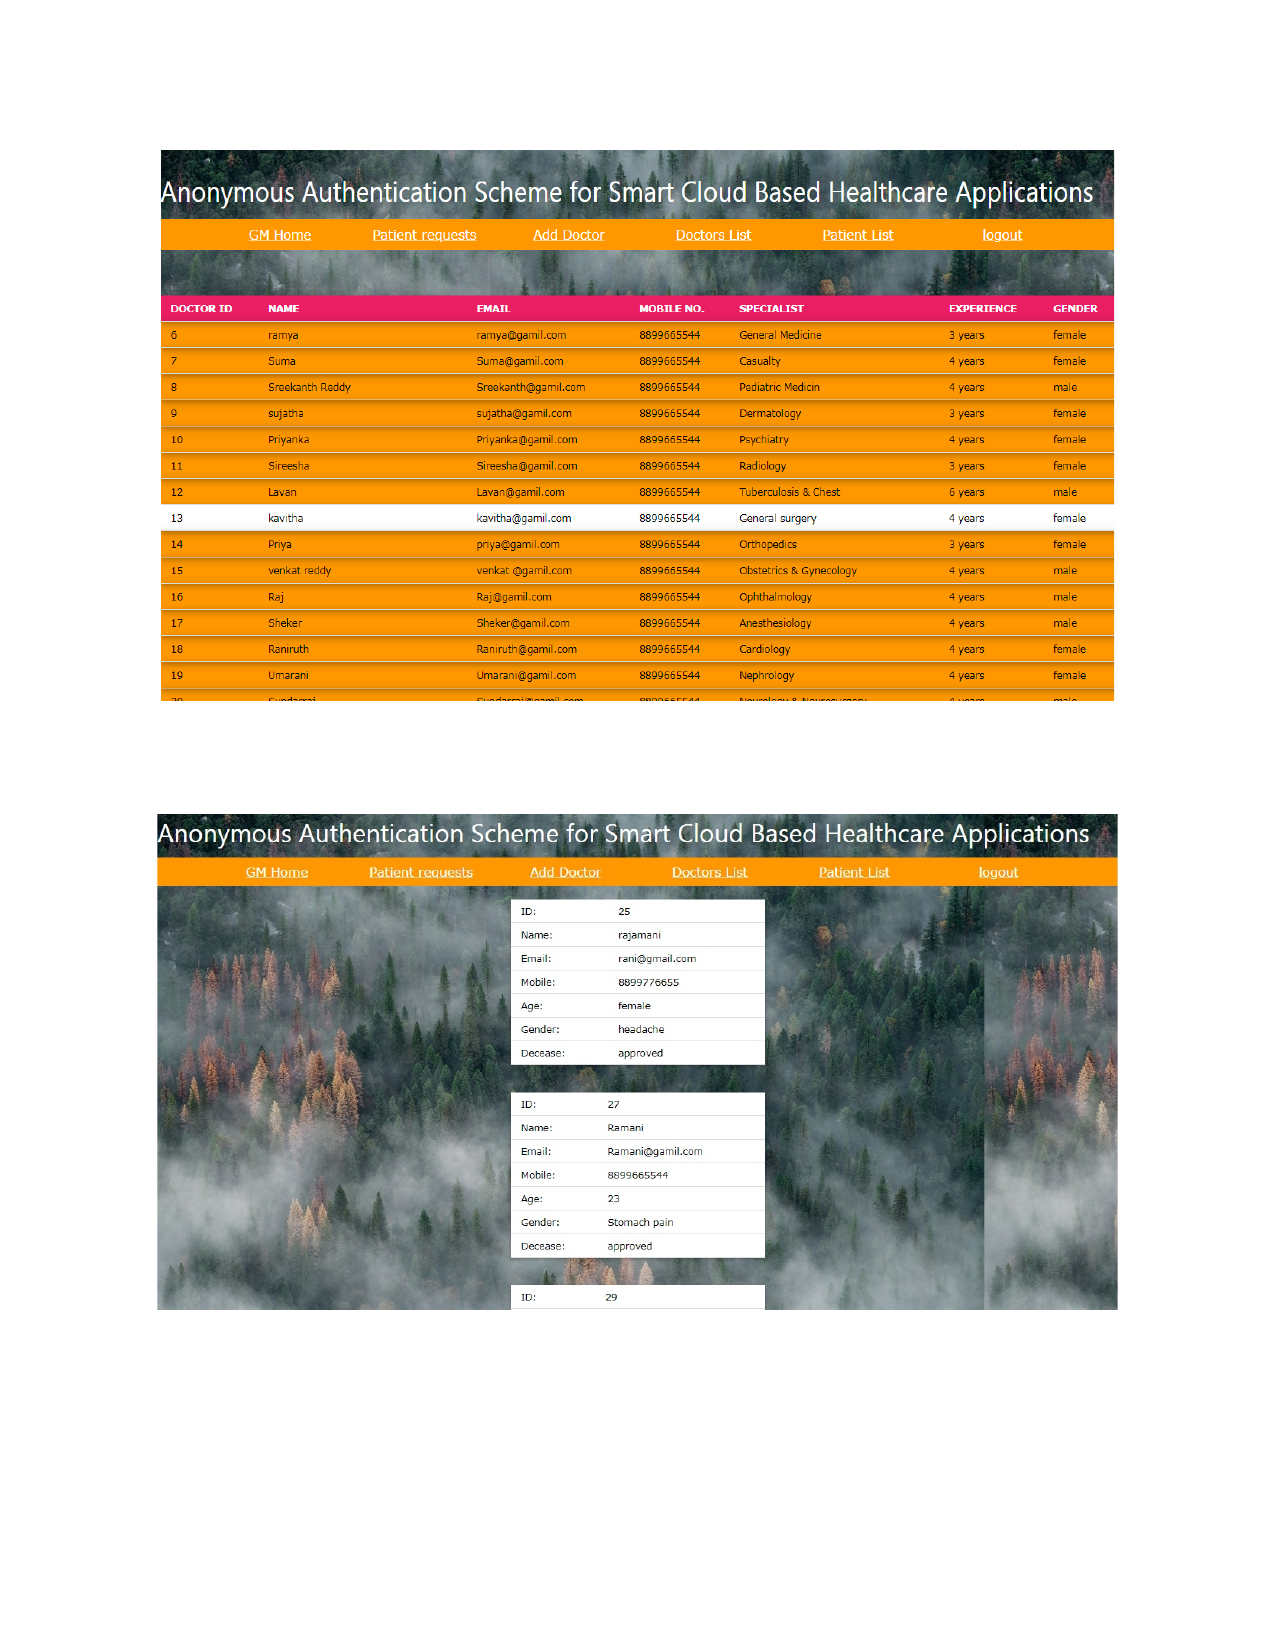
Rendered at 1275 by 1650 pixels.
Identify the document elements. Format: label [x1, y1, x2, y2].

picture [161, 150, 1115, 701]
picture [157, 814, 1118, 1310]
